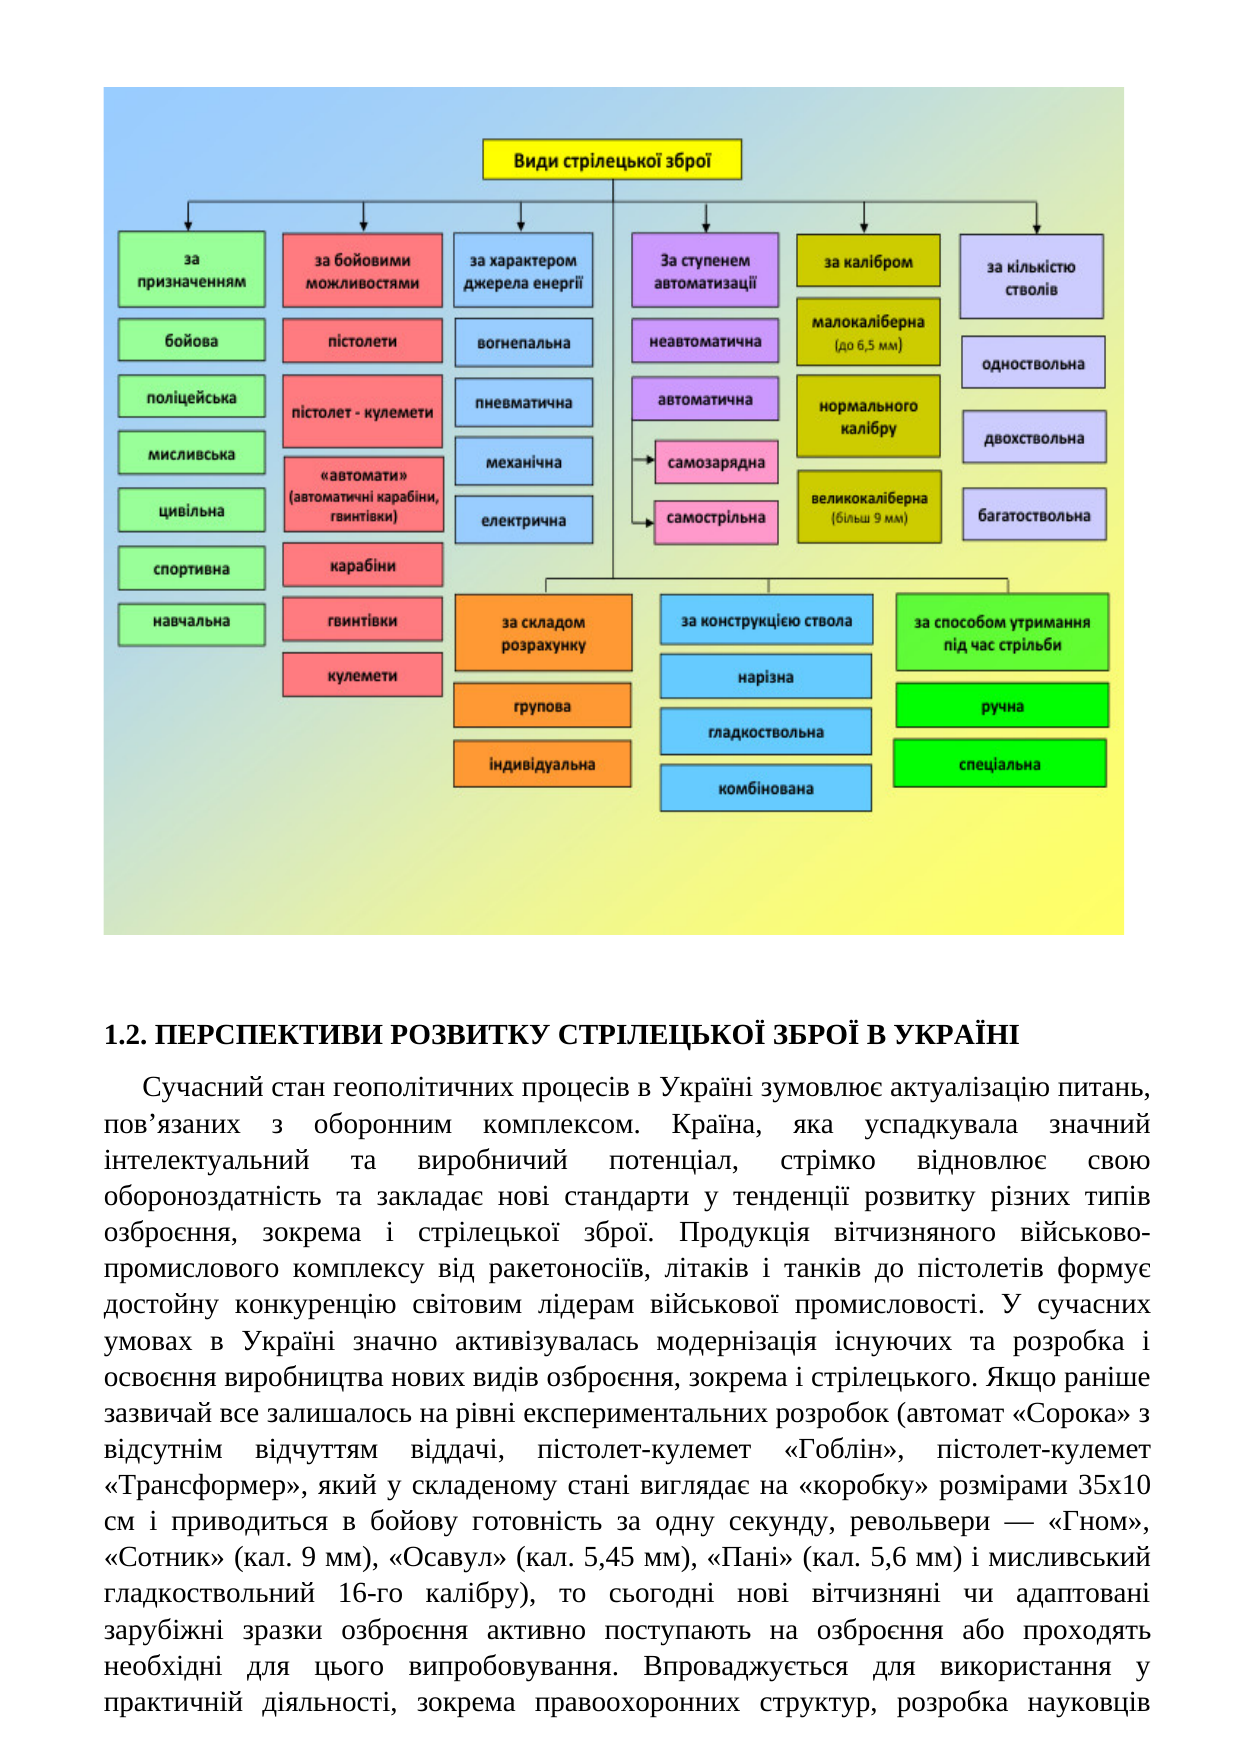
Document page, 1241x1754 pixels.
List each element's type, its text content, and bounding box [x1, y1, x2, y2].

picture [103, 87, 1125, 935]
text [103, 1069, 1152, 1718]
text 1.2. ПЕРСПЕКТИВИ РОЗВИТКУ СТРІЛЕЦЬКОЇ ЗБРОЇ В УКРАЇНІ [103, 1017, 1152, 1050]
